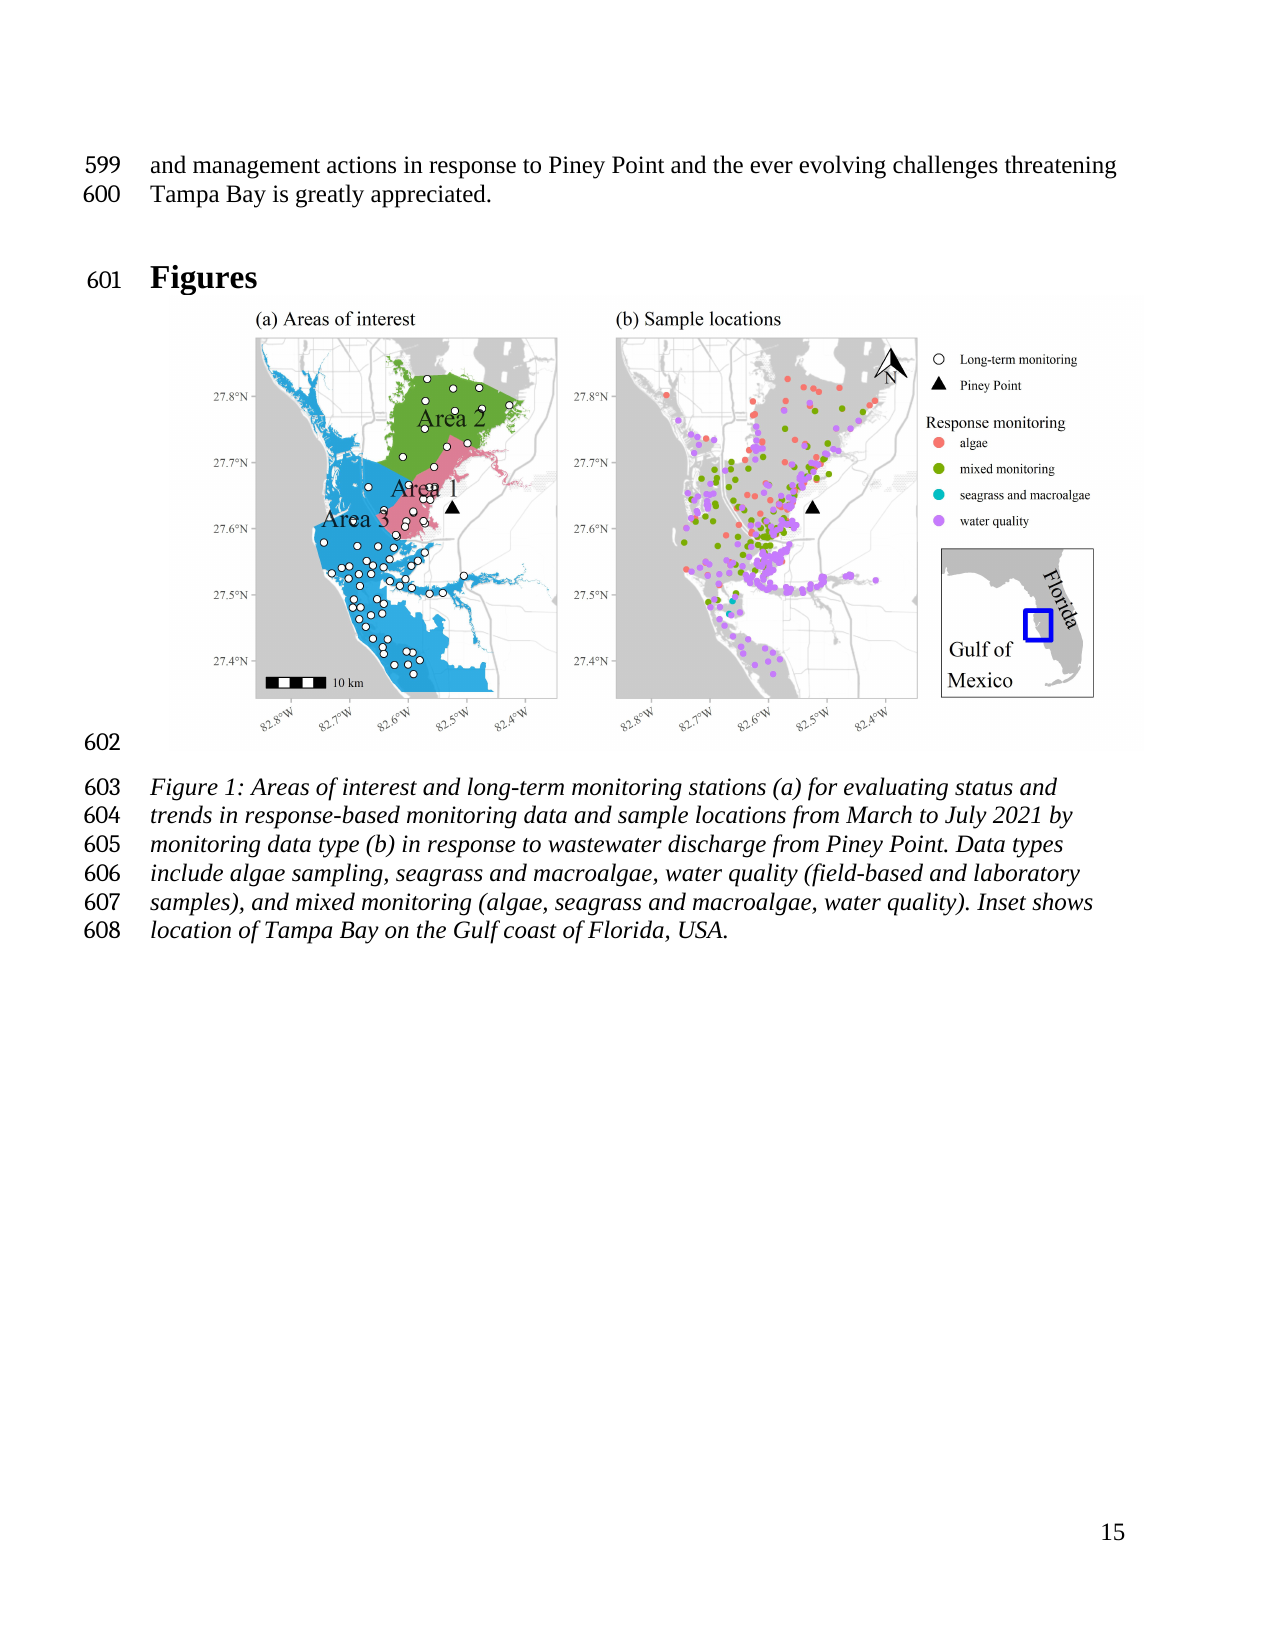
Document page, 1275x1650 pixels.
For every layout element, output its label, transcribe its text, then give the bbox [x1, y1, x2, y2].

text Figure 1: Areas of interest and long-term monitoring stations (a) for evaluating status and trends in response-based monitoring data and sample locations from March to July 2021 by monitoring data type (b) in response to wastewater discharge from Piney Point. Data types include algae sampling, seagrass and macroalgae, water quality (field-based and laboratory samples), and mixed monitoring (algae, seagrass and macroalgae, water quality). Inset shows location of Tampa Bay on the Gulf coast of Florida, USA. [150, 772, 1125, 944]
subtitle Figures [150, 257, 1125, 296]
picture [168, 295, 1144, 751]
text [150, 150, 1125, 207]
